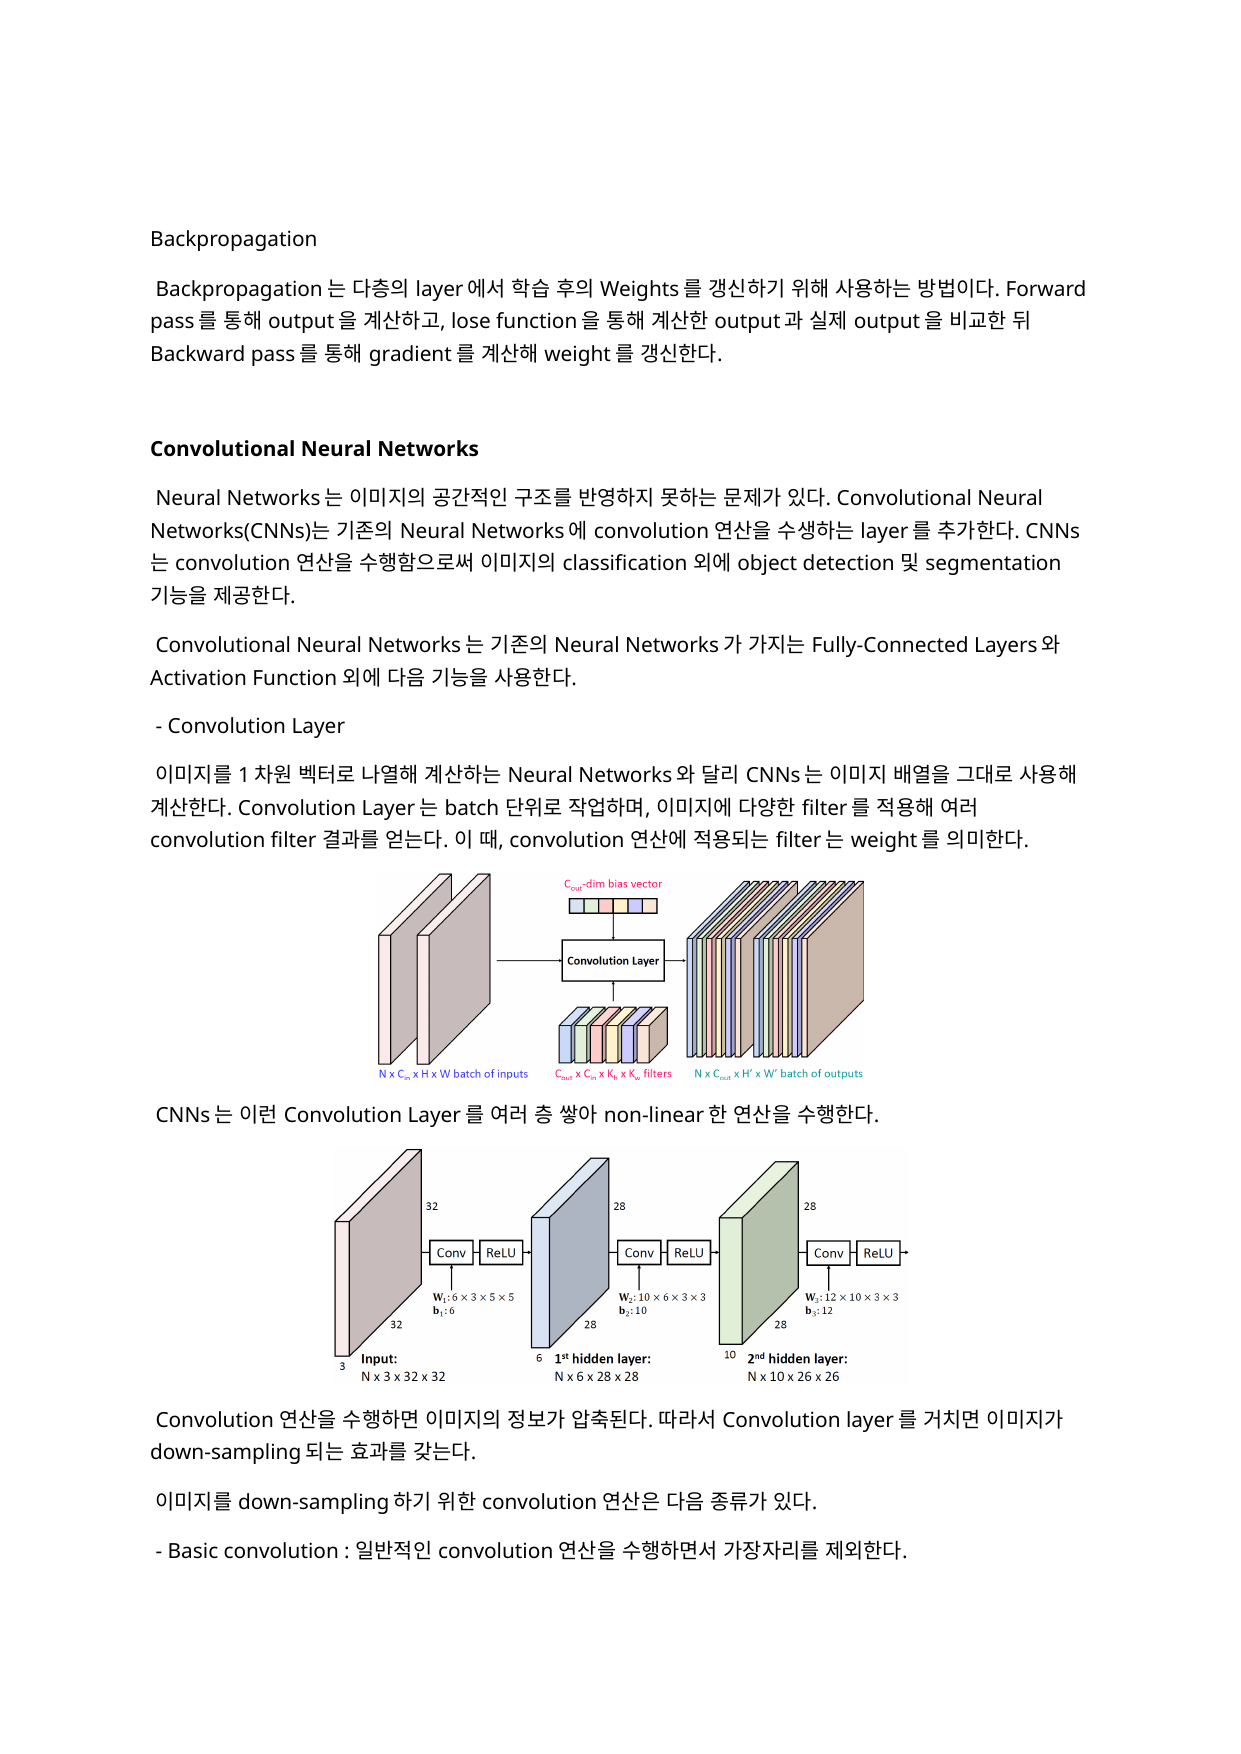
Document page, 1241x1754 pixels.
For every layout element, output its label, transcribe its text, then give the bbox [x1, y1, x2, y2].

text - Convolution Layer [150, 711, 1090, 739]
text Neural Networks는 이미지의 공간적인 구조를 반영하지 못하는 문제가 있다. Convolutional Neural Networks(CNNs)는 기존의 Neural Networks에 convolution 연산을 수생하는 layer를 추가한다. CNNs는 convolution 연산을 수행함으로써 이미지의 classification 외에 object detection 및 segmentation 기능을 제공한다. [150, 481, 1090, 609]
text 이미지를 1차원 벡터로 나열해 계산하는 Neural Networks와 달리 CNNs는 이미지 배열을 그대로 사용해 계산한다. Convolution Layer는 batch 단위로 작업하며, 이미지에 다양한 filter를 적용해 여러 convolution filter 결과를 얻는다. 이 때, convolution 연산에 적용되는 filter는 weight를 의미한다. [150, 758, 1090, 854]
text Convolution 연산을 수행하면 이미지의 정보가 압축된다. 따라서 Convolution layer를 거치면 이미지가 down-sampling되는 효과를 갖는다. [150, 1403, 1090, 1466]
text Backpropagation는 다층의 layer에서 학습 후의 Weights를 갱신하기 위해 사용하는 방법이다. Forward pass를 통해 output을 계산하고, lose function을 통해 계산한 output과 실제 output을 비교한 뒤 Backward pass를 통해 gradient를 계산해 weight를 갱신한다. [150, 272, 1090, 367]
text 이미지를 down-sampling하기 위한 convolution 연산은 다음 종류가 있다. [150, 1485, 1090, 1515]
text CNNs는 이런 Convolution Layer를 여러 층 쌓아 non-linear한 연산을 수행한다. [150, 1098, 1090, 1129]
text Convolutional Neural Networks [150, 434, 1090, 462]
picture [331, 1147, 909, 1384]
text Convolutional Neural Networks는 기존의 Neural Networks가 가지는 Fully-Connected Layers와 Activation Function 외에 다음 기능을 사용한다. [150, 629, 1090, 692]
text Backpropagation [150, 224, 1090, 253]
text - Basic convolution : 일반적인 convolution 연산을 수행하면서 가장자리를 제외한다. [150, 1534, 1090, 1564]
picture [376, 872, 864, 1080]
